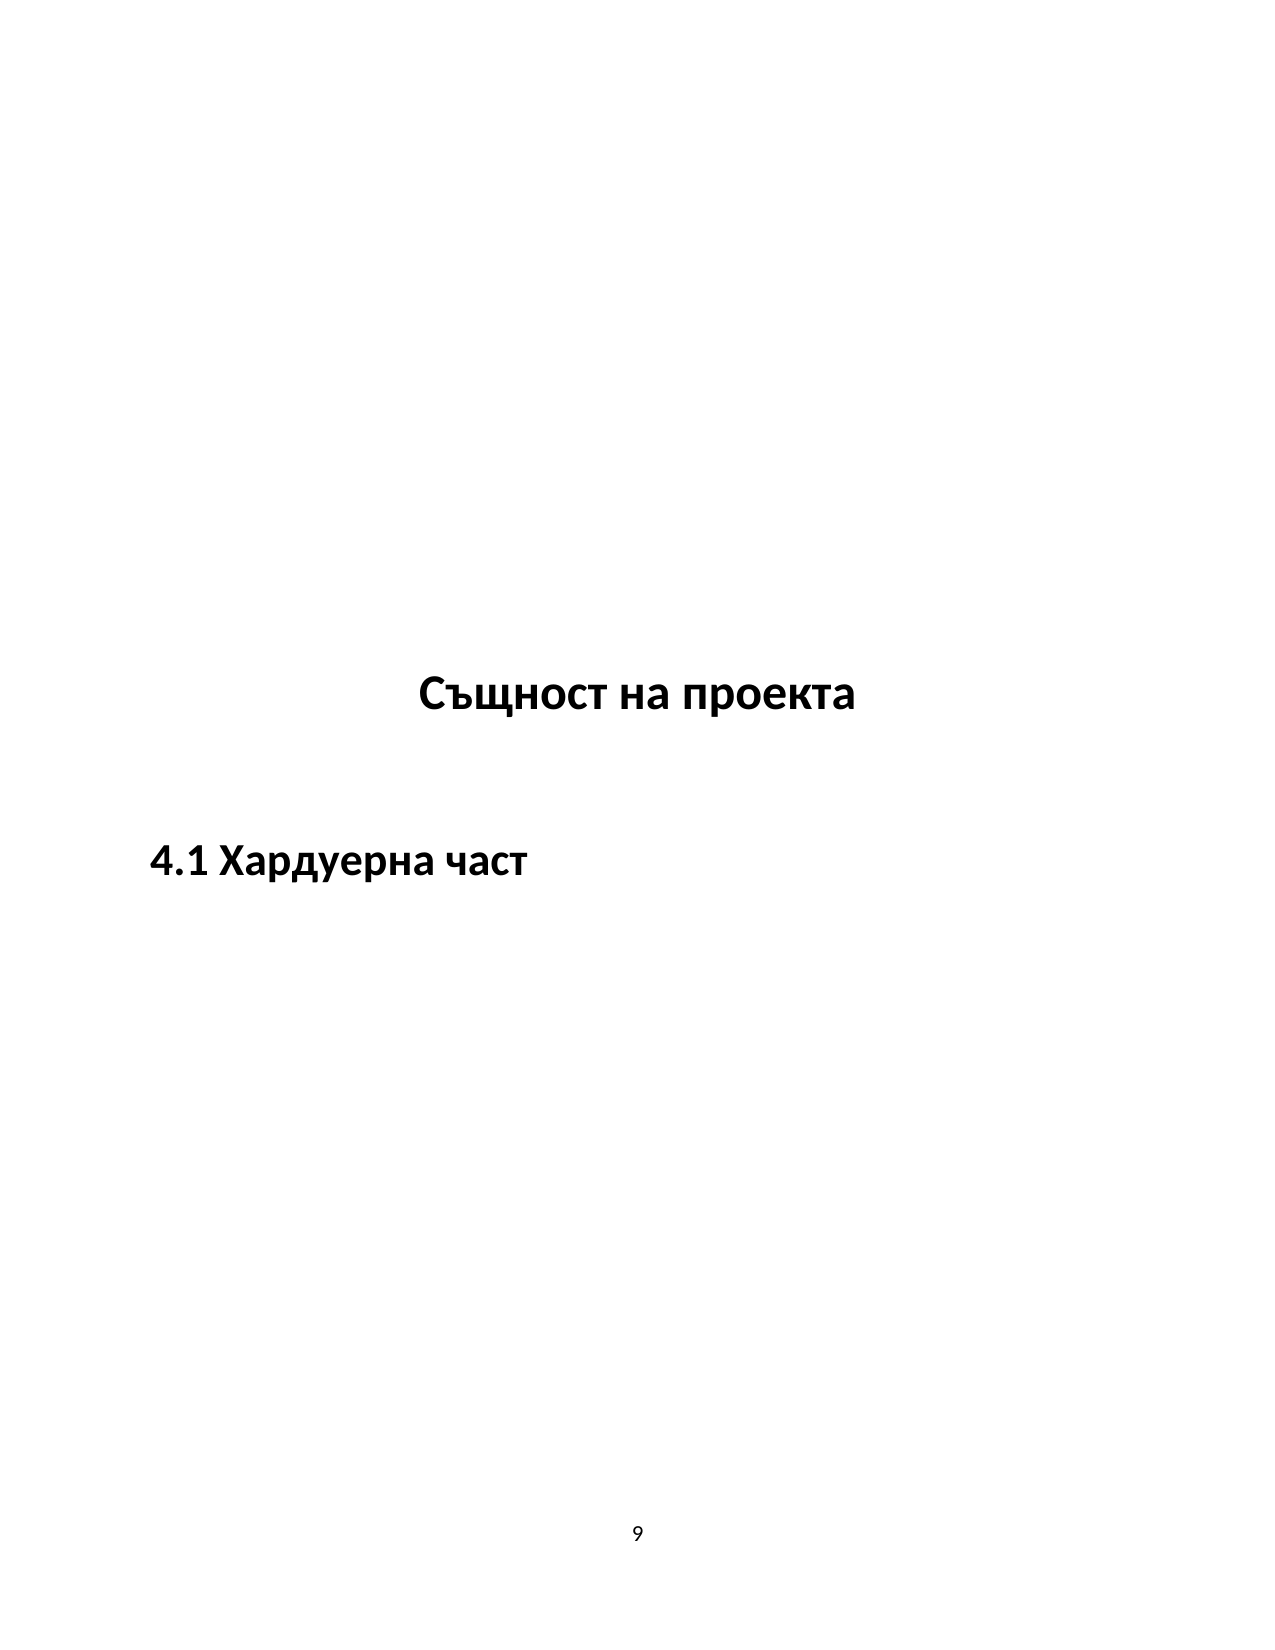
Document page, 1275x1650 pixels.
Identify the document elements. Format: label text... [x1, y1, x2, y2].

text Същност на проекта [150, 661, 1125, 722]
text 4.1 Хардуерна част [150, 831, 1125, 887]
